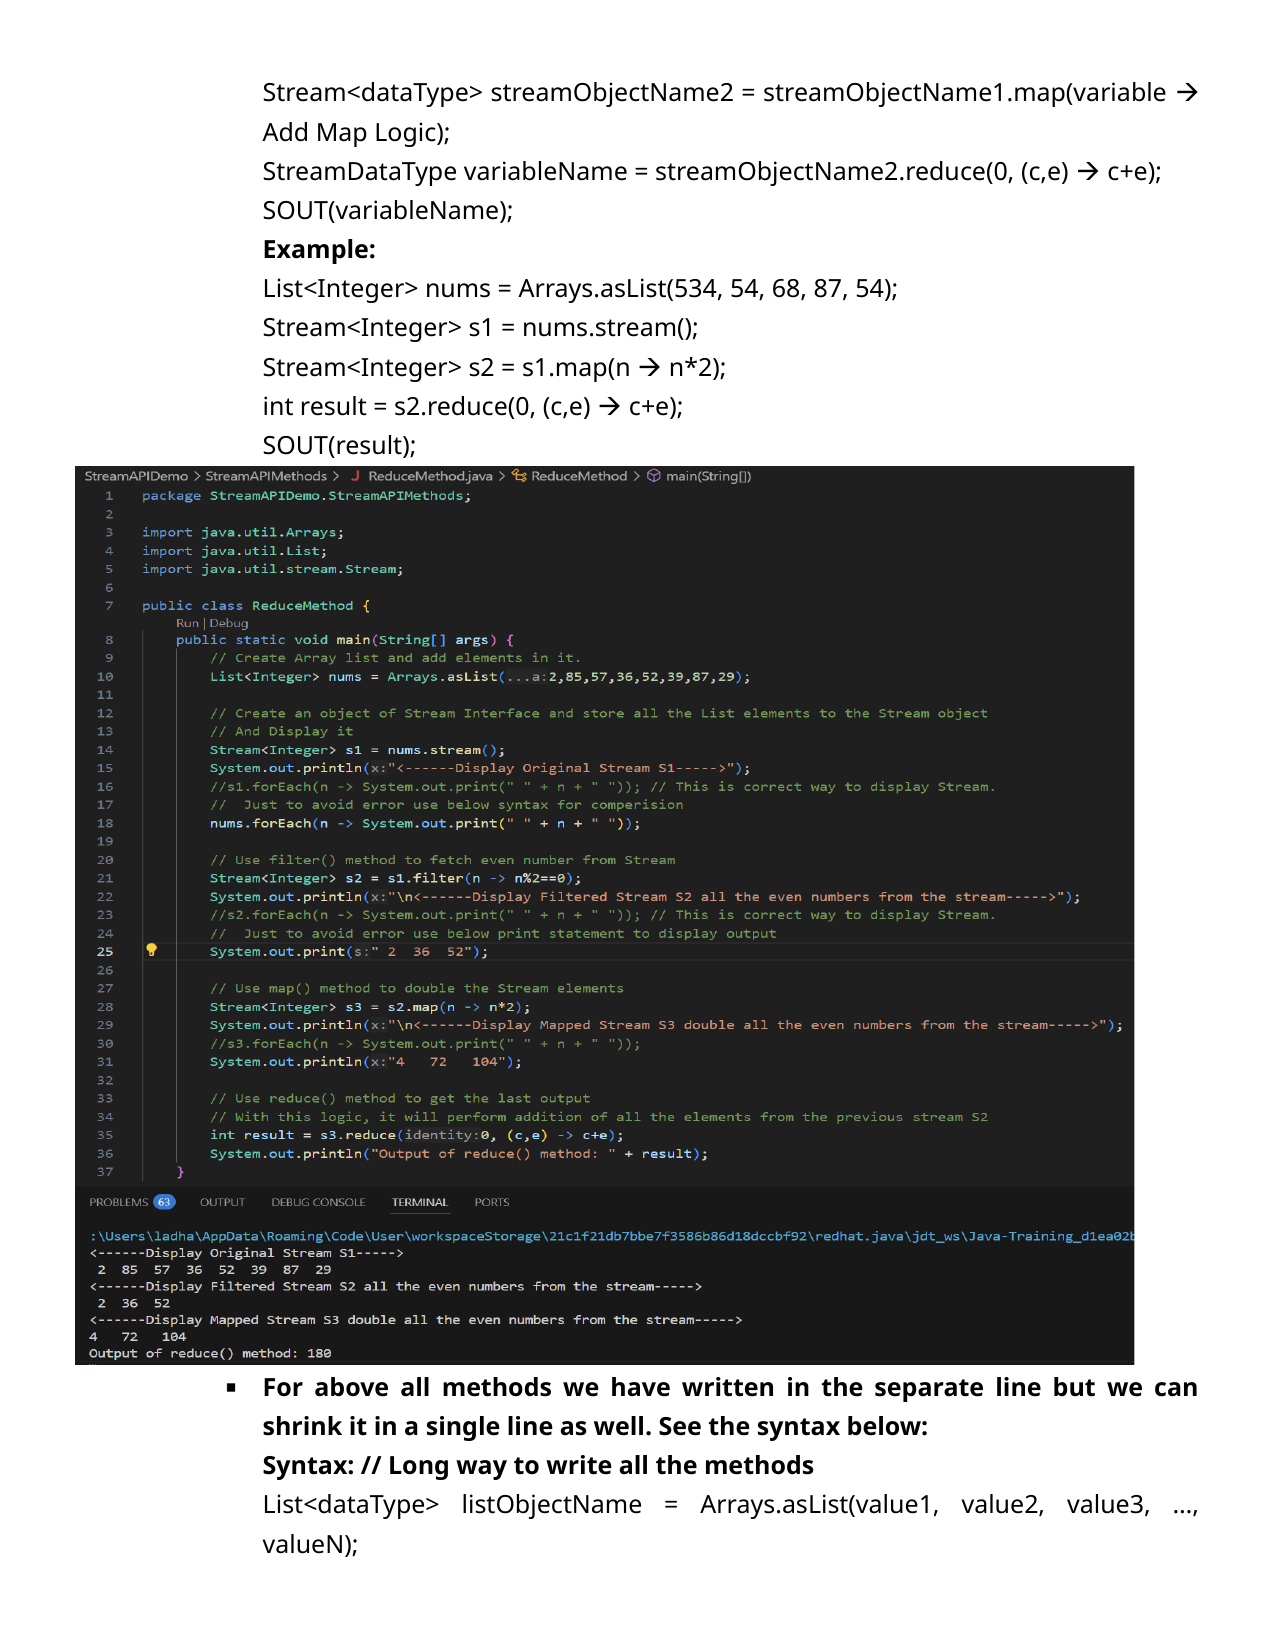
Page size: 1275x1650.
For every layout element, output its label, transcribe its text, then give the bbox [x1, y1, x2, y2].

list Example: [262, 232, 1200, 266]
picture [75, 466, 1135, 1365]
list Stream<Integer> s2 = s1.map(n n*2); [262, 349, 1200, 383]
list StreamDataType variableName = streamObjectName2.reduce(0, (c,e) c+e); [262, 153, 1200, 187]
list Stream<dataType> streamObjectName2 = streamObjectName1.map(variable Add Map Logic); [262, 75, 1200, 148]
list List<Integer> nums = Arrays.asList(534, 54, 68, 87, 54); [262, 271, 1200, 305]
list SOUT(variableName); [262, 192, 1200, 227]
list Stream<Integer> s1 = nums.stream(); [262, 310, 1200, 344]
list SOUT(result); [262, 427, 1200, 462]
list Syntax: // Long way to write all the methods [262, 1448, 1200, 1482]
list int result = s2.reduce(0, (c,e) c+e); [262, 388, 1200, 422]
list For above all methods we have written in the separate line but we can shrink it in a single line as well. See the syntax below: [225, 1370, 1200, 1443]
list List<dataType> listObjectName = Arrays.asList(value1, value2, value3, …, valueN); [262, 1487, 1200, 1560]
